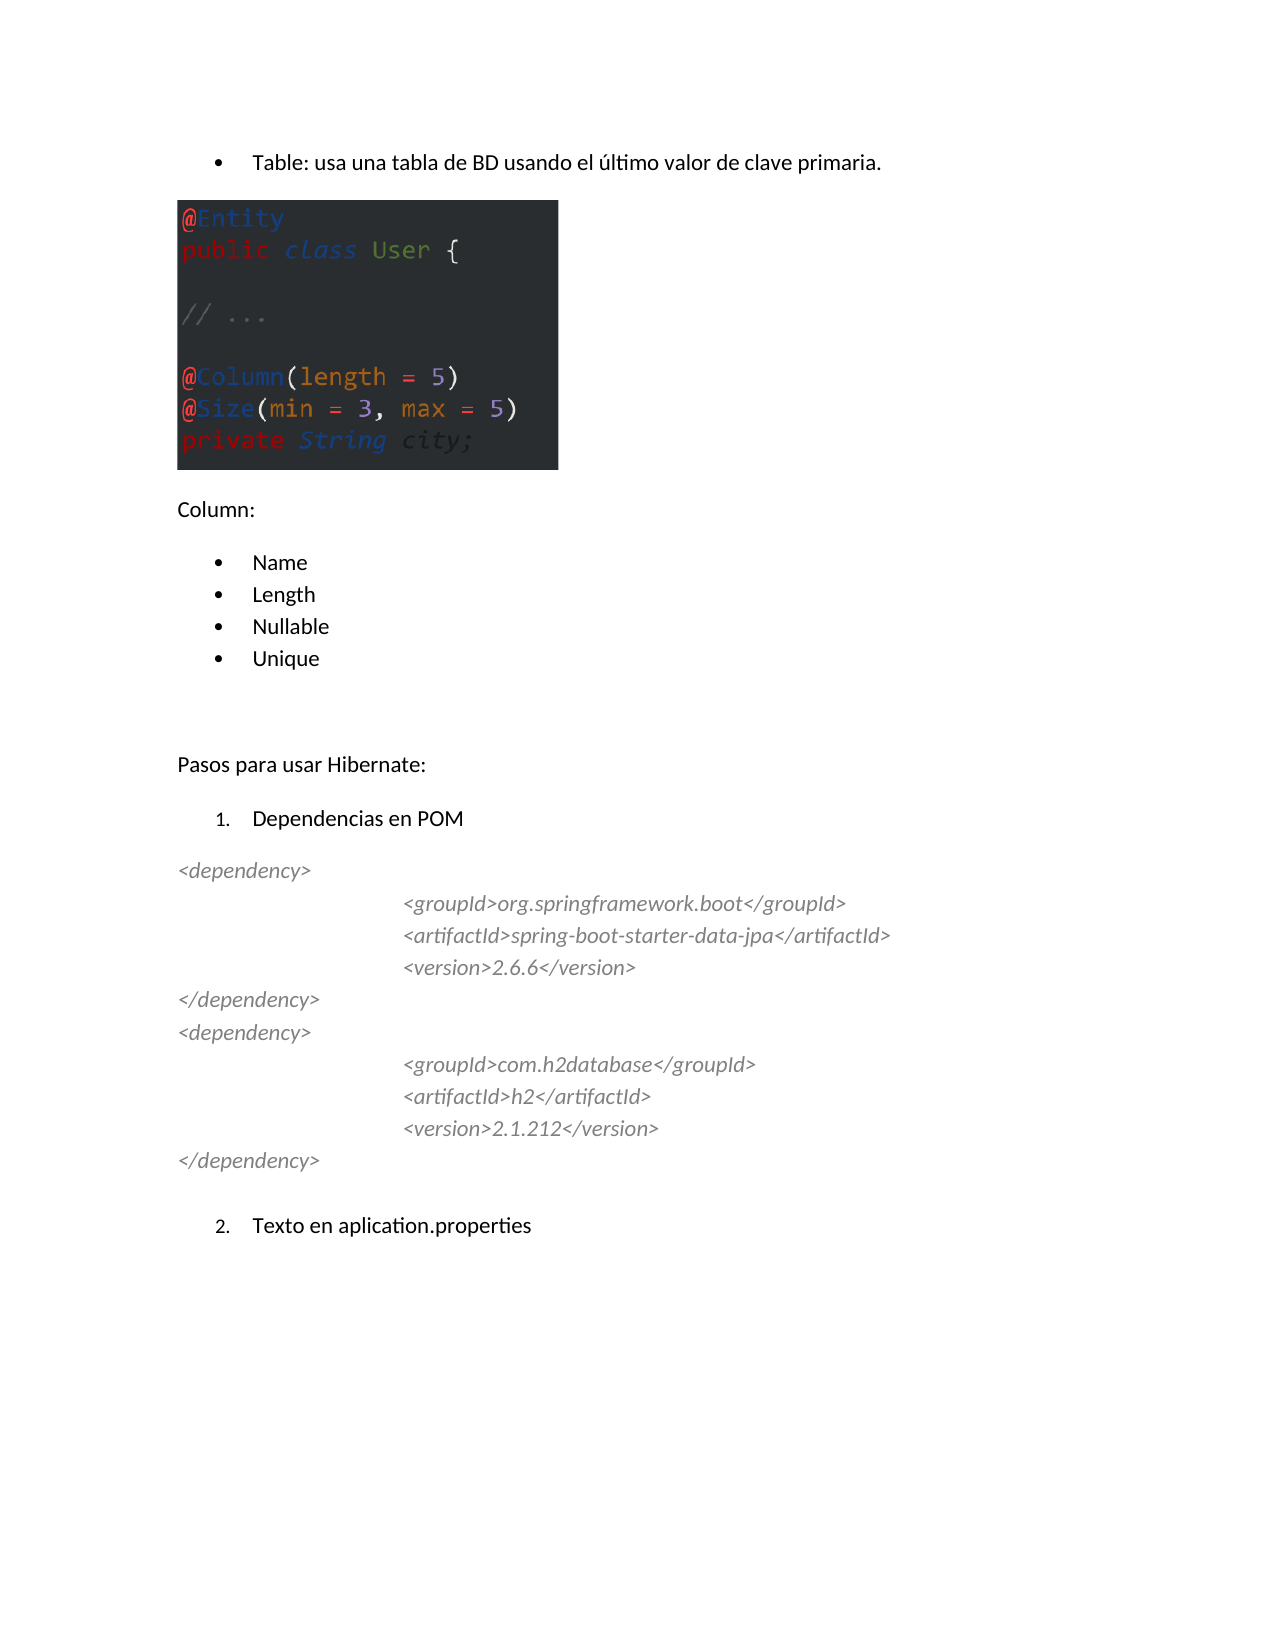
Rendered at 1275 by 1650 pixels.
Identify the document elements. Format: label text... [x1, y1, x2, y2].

list Unique [215, 644, 1098, 673]
list Texto en aplication.properties [215, 1211, 1098, 1239]
list Nullable [215, 612, 1098, 640]
text Pasos para usar Hibernate: [177, 751, 1098, 779]
text <dependency> [177, 1018, 1098, 1046]
text <dependency> [177, 857, 1098, 885]
text <groupId>org.springframework.boot</groupId> [177, 889, 1098, 917]
text <version>2.1.212</version> [177, 1114, 1098, 1142]
text <version>2.6.6</version> [177, 953, 1098, 981]
text </dependency> [177, 1146, 1098, 1174]
text Column: [177, 495, 1098, 523]
text <groupId>com.h2database</groupId> [177, 1050, 1098, 1078]
text </dependency> [177, 985, 1098, 1013]
list Dependencias en POM [215, 804, 1098, 832]
list Length [215, 580, 1098, 608]
text <artifactId>spring-boot-starter-data-jpa</artifactId> [177, 921, 1098, 949]
picture [177, 200, 559, 470]
list Table: usa una tabla de BD usando el último valor de clave primaria. [215, 148, 1098, 176]
text <artifactId>h2</artifactId> [177, 1082, 1098, 1110]
list Name [215, 548, 1098, 576]
